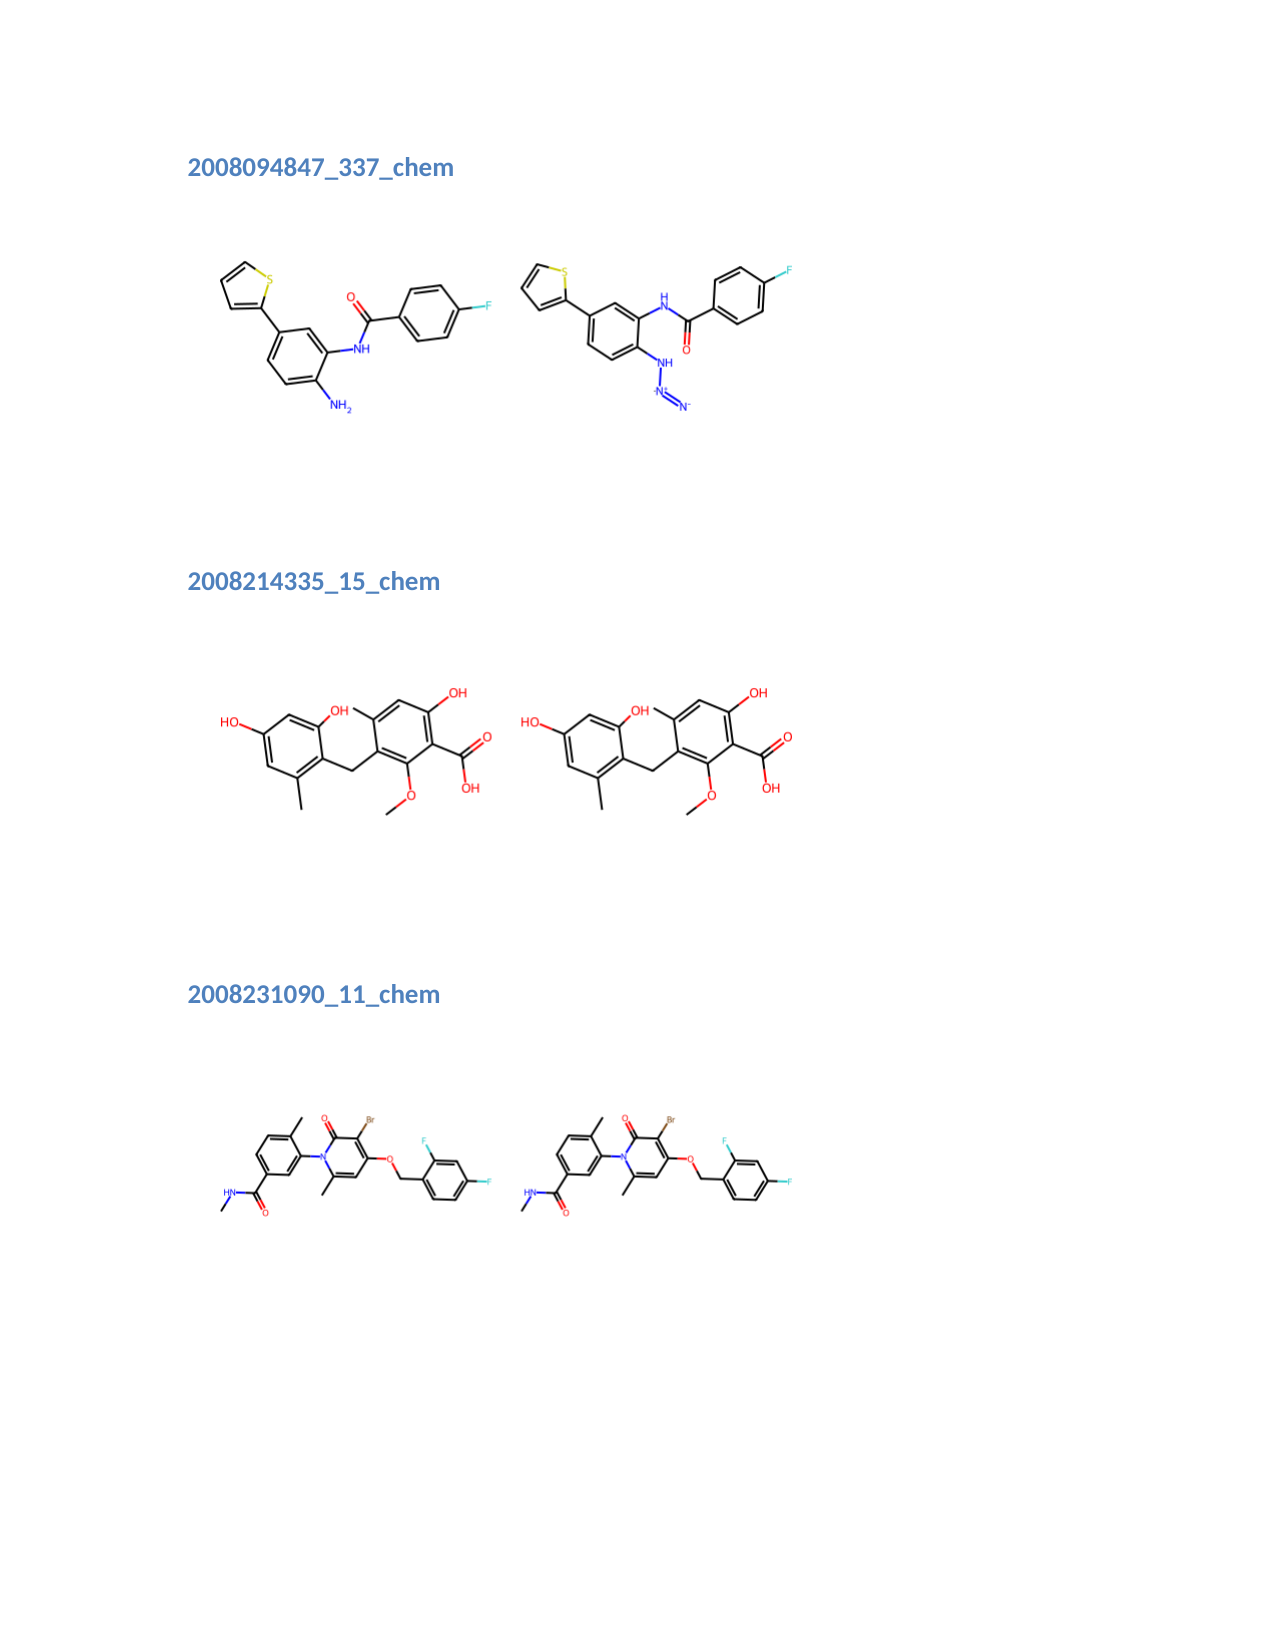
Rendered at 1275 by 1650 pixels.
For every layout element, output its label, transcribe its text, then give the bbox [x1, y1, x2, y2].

picture [206, 1015, 807, 1316]
subtitle 2008214335_15_chem [187, 564, 1087, 597]
picture [206, 187, 807, 488]
picture [206, 601, 807, 902]
subtitle 2008094847_337_chem [187, 150, 1087, 183]
subtitle 2008231090_11_chem [187, 977, 1087, 1010]
